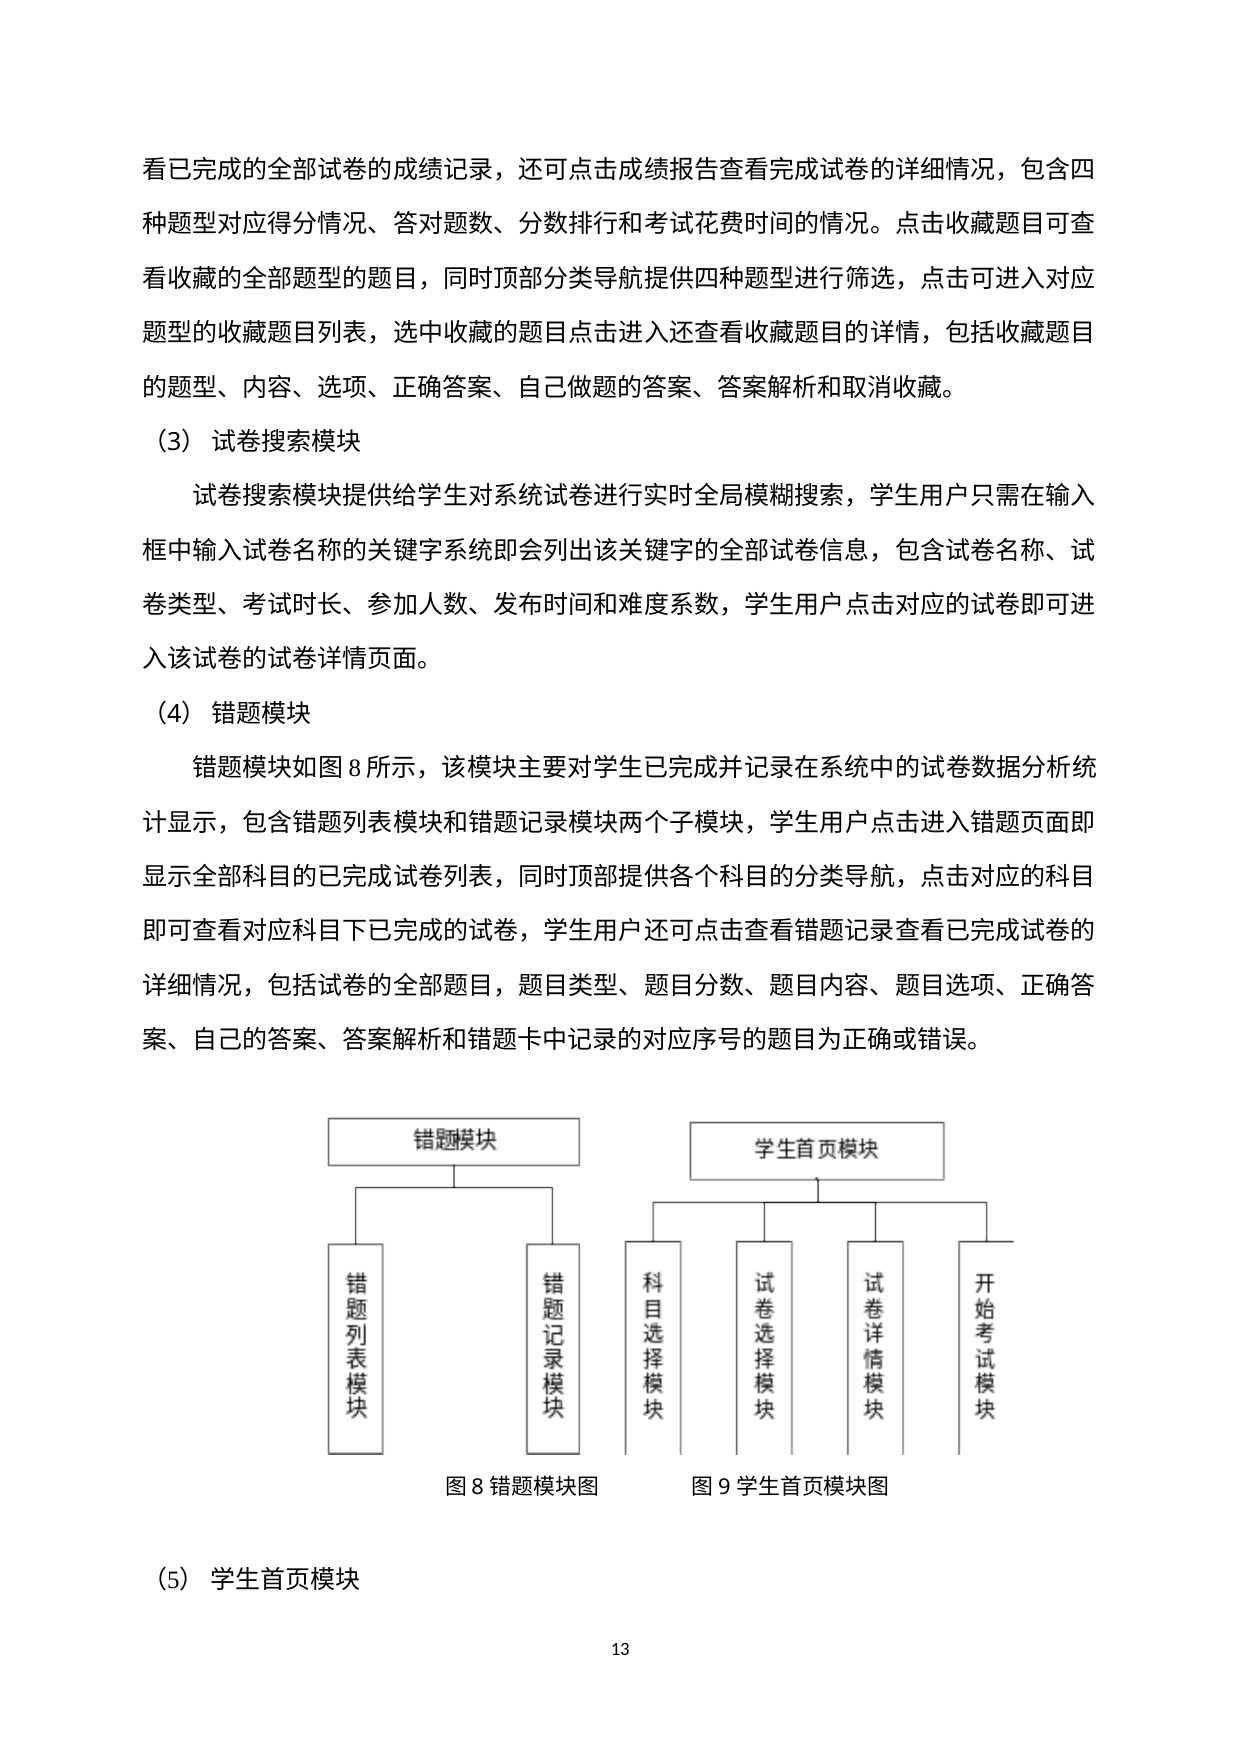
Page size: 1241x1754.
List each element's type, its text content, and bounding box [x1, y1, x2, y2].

text （5） 学生首页模块 [142, 1560, 1098, 1596]
text 错题模块如图8所示，该模块主要对学生已完成并记录在系统中的试卷数据分析统计显示，包含错题列表模块和错题记录模块两个子模块，学生用户点击进入错题页面即显示全部科目的已完成试卷列表，同时顶部提供各个科目的分类导航，点击对应的科目即可查看对应科目下已完成的试卷，学生用户还可点击查看错题记录查看已完成试卷的详细情况，包括试卷的全部题目，题目类型、题目分数、题目内容、题目选项、正确答案、自己的答案、答案解析和错题卡中记录的对应序号的题目为正确或错误。 [142, 748, 1098, 1056]
text 图8 错题模块图 图9 学生首页模块图 [192, 1469, 1098, 1501]
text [142, 149, 1098, 403]
text （3） 试卷搜索模块 [142, 421, 1098, 458]
text （4） 错题模块 [142, 693, 1098, 729]
text 试卷搜索模块提供给学生对系统试卷进行实时全局模糊搜索，学生用户只需在输入框中输入试卷名称的关键字系统即会列出该关键字的全部试卷信息，包含试卷名称、试卷类型、考试时长、参加人数、发布时间和难度系数，学生用户点击对应的试卷即可进入该试卷的试卷详情页面。 [142, 476, 1098, 675]
